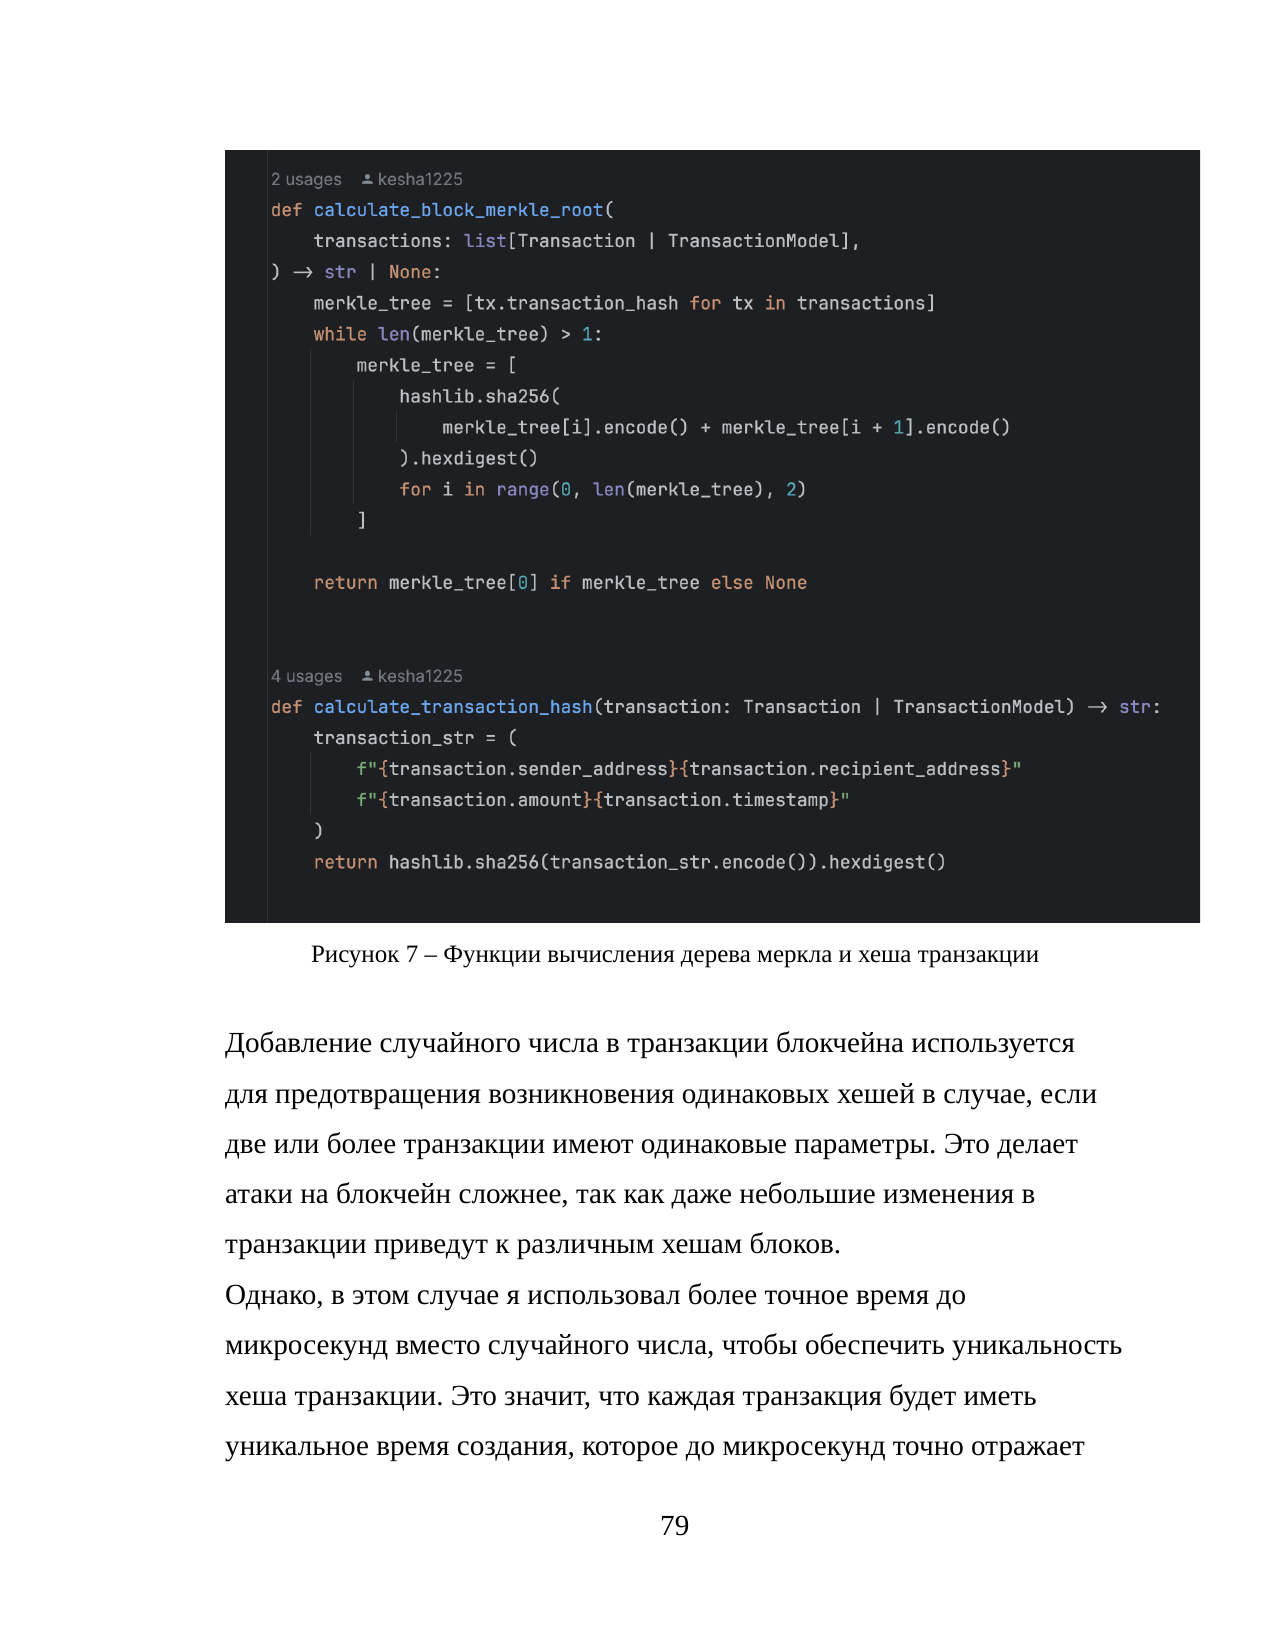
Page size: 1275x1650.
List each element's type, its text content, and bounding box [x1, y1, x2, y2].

list Рисунок 7 – Функции вычисления дерева меркла и хеша транзакции [225, 939, 1125, 968]
list Добавление случайного числа в транзакции блокчейна используется для предотвращения возникновения одинаковых хешей в случае, если две или более транзакции имеют одинаковые параметры. Это делает атаки на блокчейн сложнее, так как даже небольшие изменения в транзакции приведут к различным хешам блоков. [225, 1025, 1125, 1260]
picture [225, 150, 1200, 923]
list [225, 1277, 1125, 1461]
